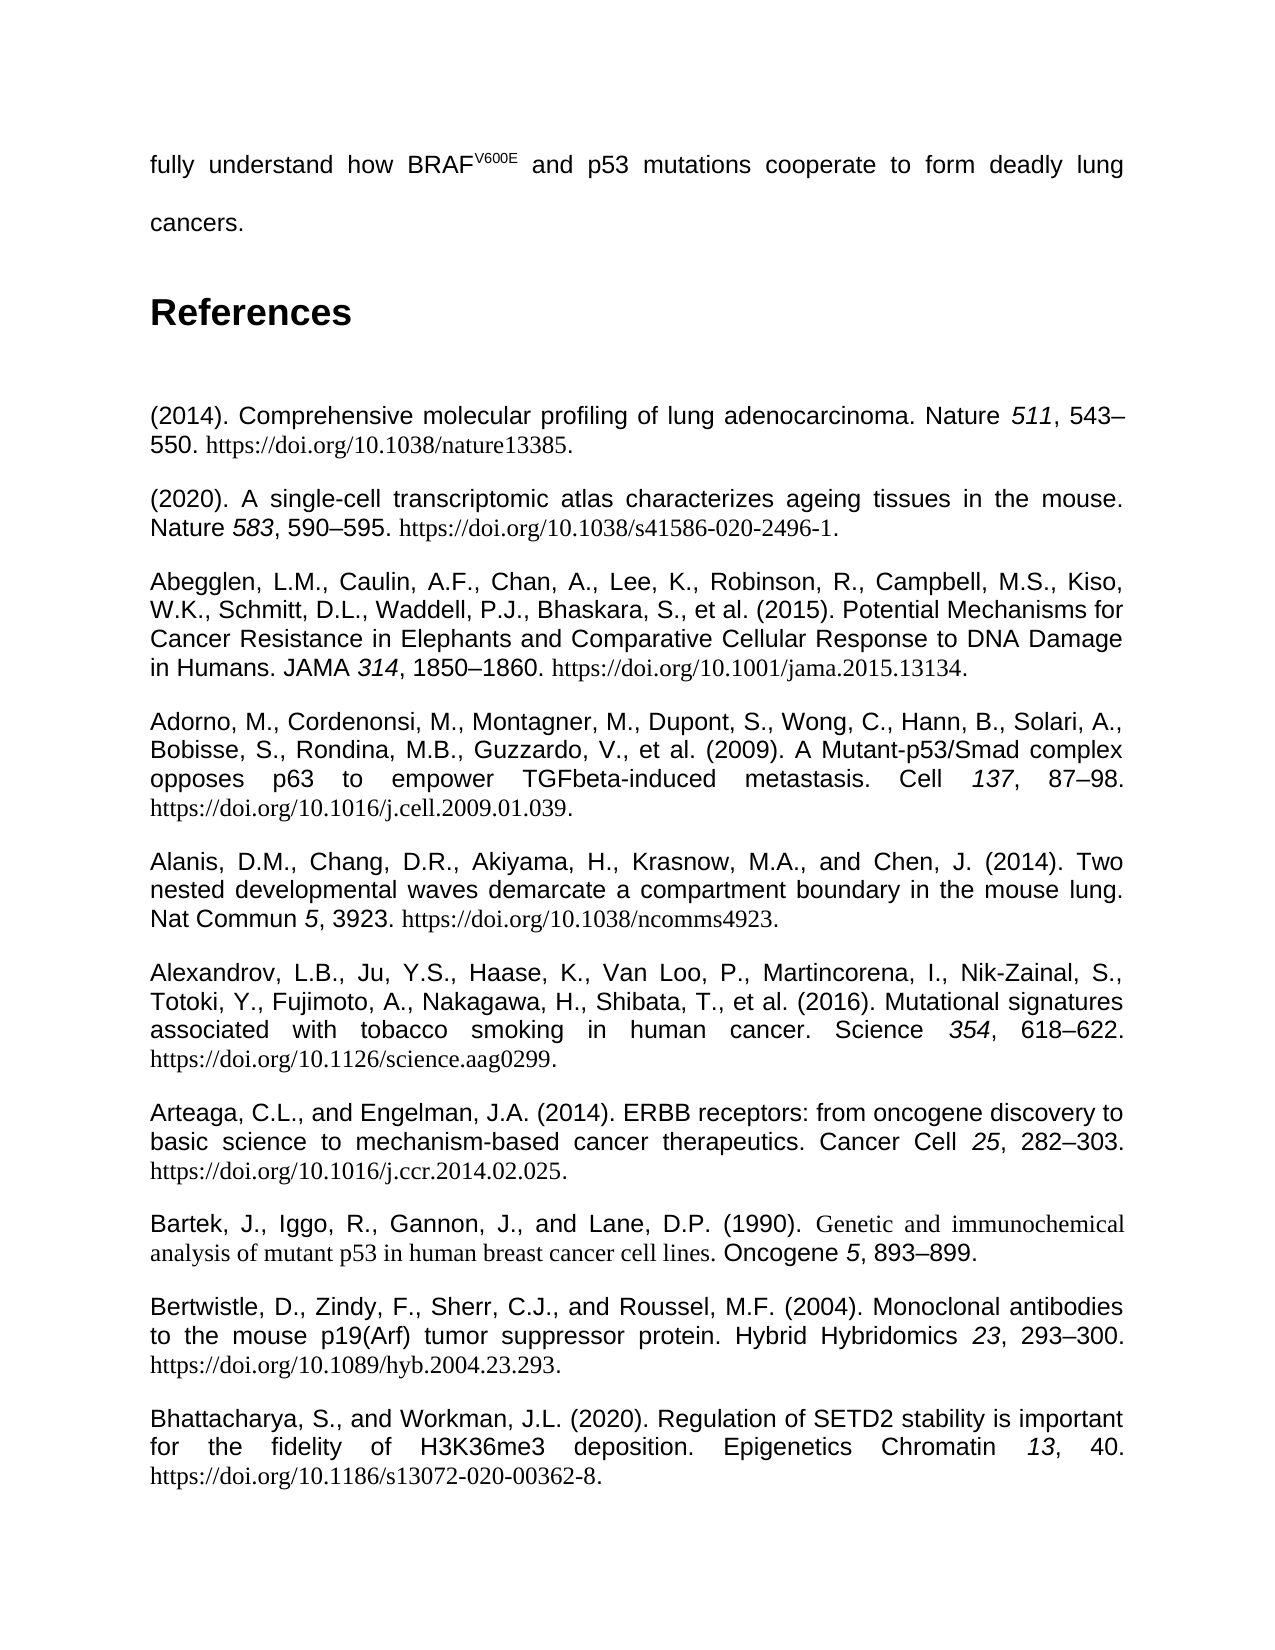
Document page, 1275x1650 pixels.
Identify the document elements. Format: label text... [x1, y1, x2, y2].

text Bertwistle, D., Zindy, F., Sherr, C.J., and Roussel, M.F. (2004). Monoclonal antibodies to the mouse p19(Arf) tumor suppressor protein. Hybrid Hybridomics 23, 293–300. https://doi.org/10.1089/hyb.2004.23.293. [150, 1292, 1125, 1378]
text Adorno, M., Cordenonsi, M., Montagner, M., Dupont, S., Wong, C., Hann, B., Solari, A., Bobisse, S., Rondina, M.B., Guzzardo, V., et al. (2009). A Mutant-p53/Smad complex opposes p63 to empower TGFbeta-induced metastasis. Cell 137, 87–98. https://doi.org/10.1016/j.cell.2009.01.039. [150, 707, 1125, 822]
text Bhattacharya, S., and Workman, J.L. (2020). Regulation of SETD2 stability is important for the fidelity of H3K36me3 deposition. Epigenetics Chromatin 13, 40. https://doi.org/10.1186/s13072-020-00362-8. [150, 1403, 1125, 1490]
text Arteaga, C.L., and Engelman, J.A. (2014). ERBB receptors: from oncogene discovery to basic science to mechanism-based cancer therapeutics. Cancer Cell 25, 282–303. https://doi.org/10.1016/j.ccr.2014.02.025. [150, 1098, 1125, 1184]
text Alanis, D.M., Chang, D.R., Akiyama, H., Krasnow, M.A., and Chen, J. (2014). Two nested developmental waves demarcate a compartment boundary in the mouse lung. Nat Commun 5, 3923. https://doi.org/10.1038/ncomms4923. [150, 847, 1125, 933]
text Alexandrov, L.B., Ju, Y.S., Haase, K., Van Loo, P., Martincorena, I., Nik-Zainal, S., Totoki, Y., Fujimoto, A., Nakagawa, H., Shibata, T., et al. (2016). Mutational signatures associated with tobacco smoking in human cancer. Science 354, 618–622. https://doi.org/10.1126/science.aag0299. [150, 958, 1125, 1073]
text (2014). Comprehensive molecular profiling of lung adenocarcinoma. Nature 511, 543–550. https://doi.org/10.1038/nature13385. [150, 401, 1125, 459]
text (2020). A single-cell transcriptomic atlas characterizes ageing tissues in the mouse. Nature 583, 590–595. https://doi.org/10.1038/s41586-020-2496-1. [150, 484, 1125, 541]
subtitle References [150, 290, 1125, 333]
text Abegglen, L.M., Caulin, A.F., Chan, A., Lee, K., Robinson, R., Campbell, M.S., Kiso, W.K., Schmitt, D.L., Waddell, P.J., Bhaskara, S., et al. (2015). Potential Mechanisms for Cancer Resistance in Elephants and Comparative Cellular Response to DNA Damage in Humans. JAMA 314, 1850–1860. https://doi.org/10.1001/jama.2015.13134. [150, 566, 1125, 682]
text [150, 150, 1125, 236]
text Bartek, J., Iggo, R., Gannon, J., and Lane, D.P. (1990). Genetic and immunochemical analysis of mutant p53 in human breast cancer cell lines. Oncogene 5, 893–899. [150, 1209, 1125, 1267]
